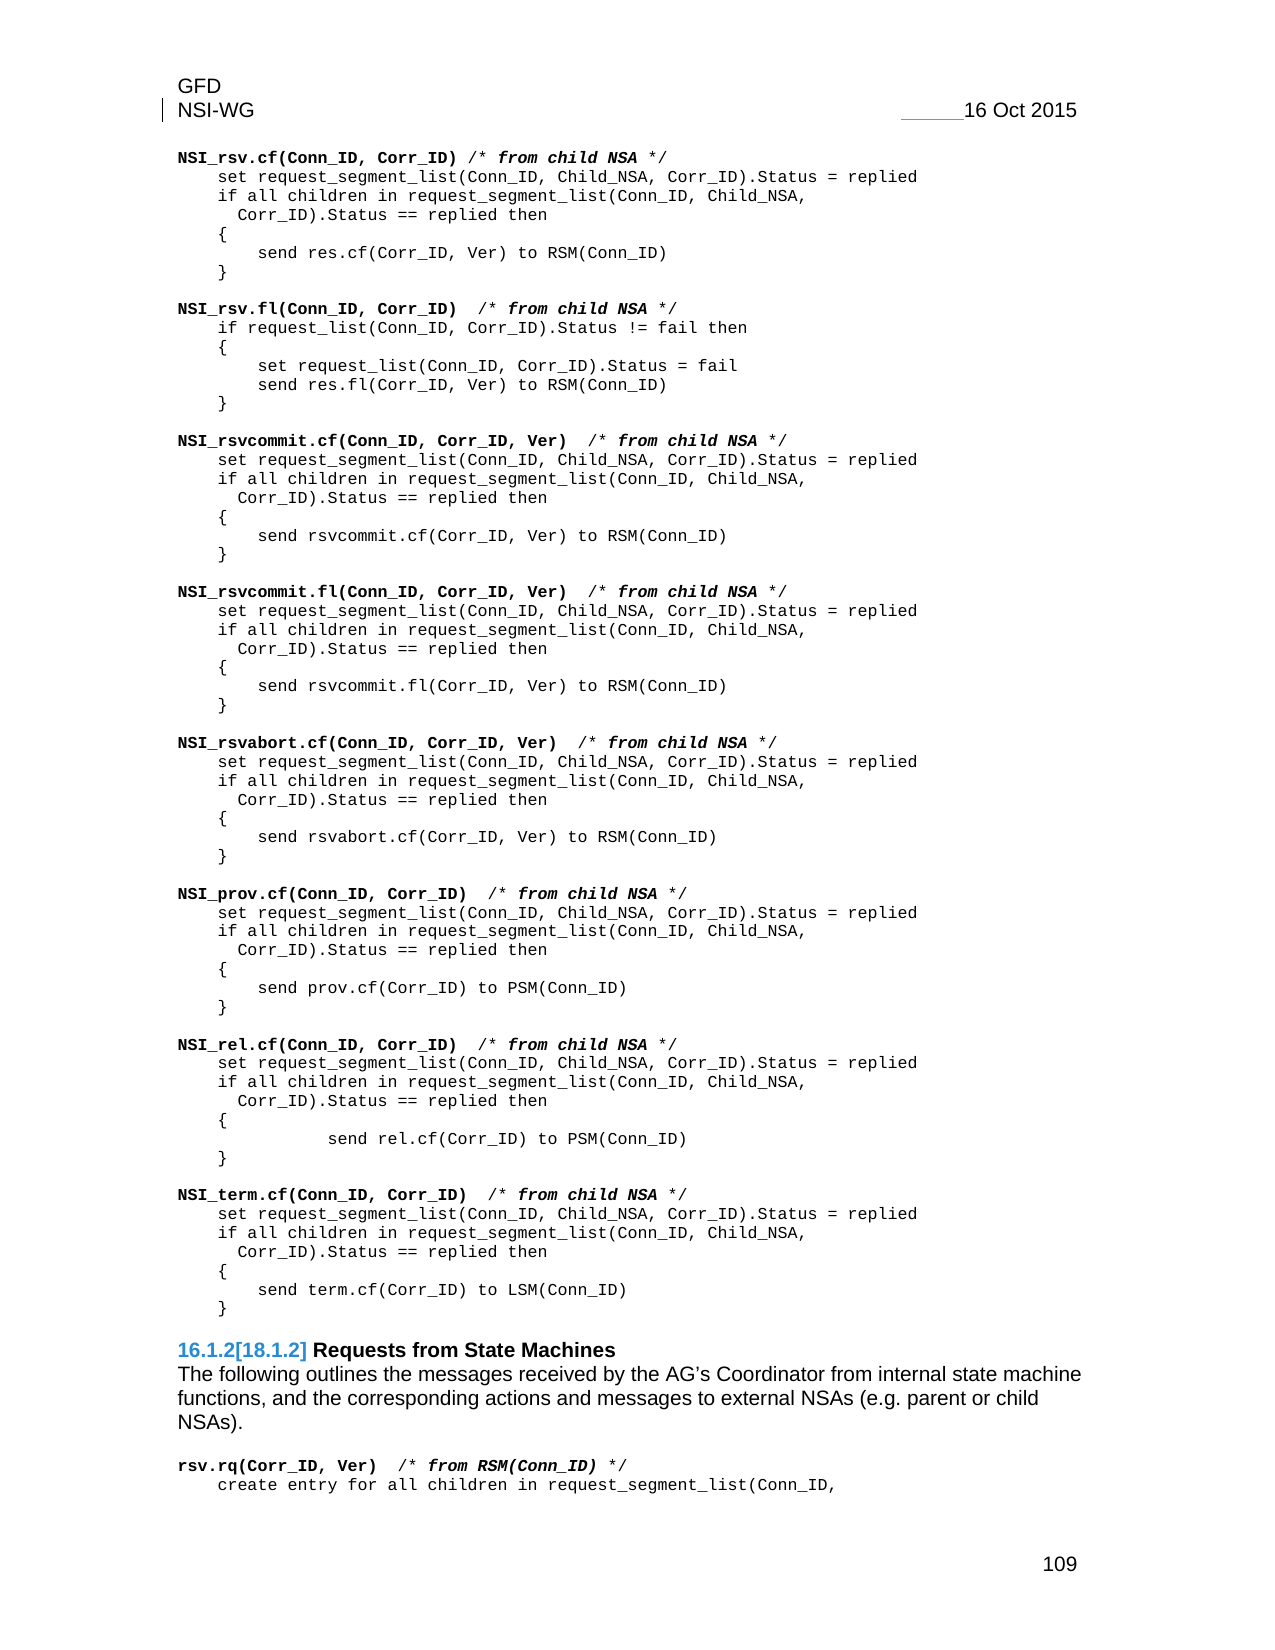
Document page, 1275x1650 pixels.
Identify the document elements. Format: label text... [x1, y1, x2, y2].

text Corr_ID).Status == replied then [177, 640, 1098, 659]
text Corr_ID).Status == replied then [177, 942, 1098, 961]
text if all children in request_segment_list(Conn_ID, Child_NSA, [177, 471, 1098, 489]
text { [177, 1262, 1098, 1281]
text } [177, 1300, 1098, 1319]
text NSI_prov.cf(Conn_ID, Corr_ID) /* from child NSA */ [177, 885, 1098, 904]
text set request_segment_list(Conn_ID, Child_NSA, Corr_ID).Status = replied [177, 904, 1098, 923]
text NSI_rsvabort.cf(Conn_ID, Corr_ID, Ver) /* from child NSA */ [177, 734, 1098, 753]
text Corr_ID).Status == replied then [177, 489, 1098, 508]
text send rsvcommit.cf(Corr_ID, Ver) to RSM(Conn_ID) [177, 527, 1098, 546]
text set request_segment_list(Conn_ID, Child_NSA, Corr_ID).Status = replied [177, 602, 1098, 621]
text { [177, 810, 1098, 829]
text NSI_rsvcommit.cf(Conn_ID, Corr_ID, Ver) /* from child NSA */ [177, 433, 1098, 452]
text send rel.cf(Corr_ID) to PSM(Conn_ID) [177, 1130, 1098, 1149]
text if all children in request_segment_list(Conn_ID, Child_NSA, [177, 772, 1098, 791]
text send prov.cf(Corr_ID) to PSM(Conn_ID) [177, 979, 1098, 998]
text if all children in request_segment_list(Conn_ID, Child_NSA, [177, 188, 1098, 207]
text set request_segment_list(Conn_ID, Child_NSA, Corr_ID).Status = replied [177, 1055, 1098, 1074]
text { [177, 1112, 1098, 1130]
text send rsvabort.cf(Corr_ID, Ver) to RSM(Conn_ID) [177, 829, 1098, 848]
text create entry for all children in request_segment_list(Conn_ID, [177, 1476, 1098, 1495]
text { [177, 961, 1098, 979]
text } [177, 263, 1098, 282]
subtitle Requests from State Machines [177, 1338, 1098, 1362]
text set request_segment_list(Conn_ID, Child_NSA, Corr_ID).Status = replied [177, 753, 1098, 772]
text if all children in request_segment_list(Conn_ID, Child_NSA, [177, 1225, 1098, 1243]
text NSI_rel.cf(Conn_ID, Corr_ID) /* from child NSA */ [177, 1036, 1098, 1055]
text } [177, 546, 1098, 565]
text send term.cf(Corr_ID) to LSM(Conn_ID) [177, 1281, 1098, 1300]
text rsv.rq(Corr_ID, Ver) /* from RSM(Conn_ID) */ [177, 1458, 1098, 1476]
text set request_segment_list(Conn_ID, Child_NSA, Corr_ID).Status = replied [177, 452, 1098, 471]
text NSI_term.cf(Conn_ID, Corr_ID) /* from child NSA */ [177, 1187, 1098, 1206]
text Corr_ID).Status == replied then [177, 1093, 1098, 1112]
text Corr_ID).Status == replied then [177, 791, 1098, 810]
text send res.cf(Corr_ID, Ver) to RSM(Conn_ID) [177, 244, 1098, 263]
text NSI_rsvcommit.fl(Conn_ID, Corr_ID, Ver) /* from child NSA */ [177, 584, 1098, 602]
text set request_list(Conn_ID, Corr_ID).Status = fail [177, 357, 1098, 376]
text } [177, 395, 1098, 414]
text send res.fl(Corr_ID, Ver) to RSM(Conn_ID) [177, 376, 1098, 395]
text } [177, 1149, 1098, 1168]
text Corr_ID).Status == replied then [177, 1243, 1098, 1262]
text { [177, 225, 1098, 244]
text send rsvcommit.fl(Corr_ID, Ver) to RSM(Conn_ID) [177, 678, 1098, 697]
text if all children in request_segment_list(Conn_ID, Child_NSA, [177, 621, 1098, 640]
text The following outlines the messages received by the AG’s Coordinator from internal state machine functions, and the corresponding actions and messages to external NSAs (e.g. parent or child NSAs). [177, 1362, 1098, 1434]
text if request_list(Conn_ID, Corr_ID).Status != fail then [177, 320, 1098, 338]
text if all children in request_segment_list(Conn_ID, Child_NSA, [177, 923, 1098, 942]
text { [177, 338, 1098, 357]
text } [177, 848, 1098, 866]
text set request_segment_list(Conn_ID, Child_NSA, Corr_ID).Status = replied [177, 1206, 1098, 1225]
text { [177, 508, 1098, 527]
text NSI_rsv.fl(Conn_ID, Corr_ID) /* from child NSA */ [177, 301, 1098, 320]
text } [177, 697, 1098, 716]
text set request_segment_list(Conn_ID, Child_NSA, Corr_ID).Status = replied [177, 169, 1098, 188]
text if all children in request_segment_list(Conn_ID, Child_NSA, [177, 1074, 1098, 1093]
text } [177, 998, 1098, 1017]
text NSI_rsv.cf(Conn_ID, Corr_ID) /* from child NSA */ [177, 150, 1098, 169]
text Corr_ID).Status == replied then [177, 207, 1098, 225]
text { [177, 659, 1098, 678]
